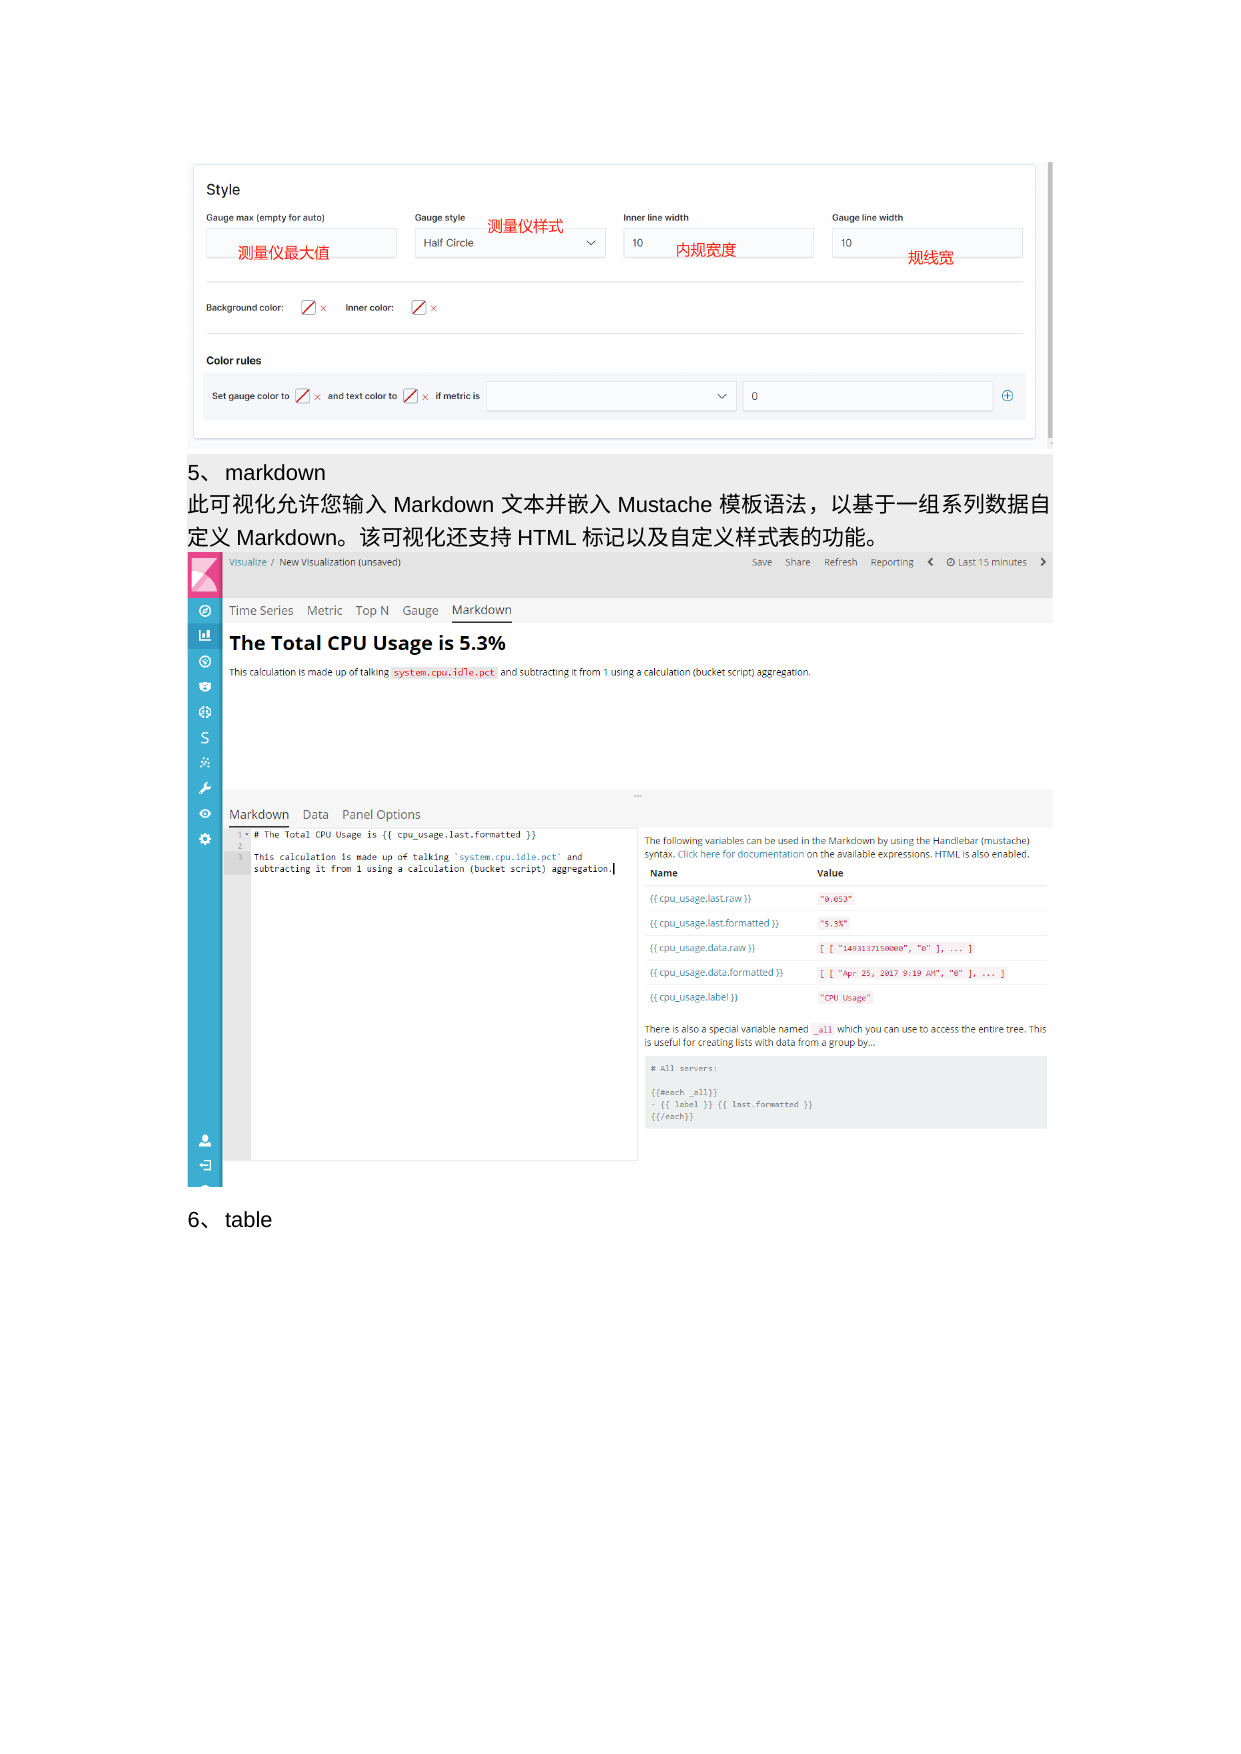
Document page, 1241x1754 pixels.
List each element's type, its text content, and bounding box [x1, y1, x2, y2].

picture [187, 552, 1053, 1187]
picture [187, 162, 1053, 449]
text 此可视化允许您输入 Markdown 文本并嵌入 Mustache 模板语法，以基于一组系列数据自定义 Markdown。该可视化还支持 HTML 标记以及自定义样式表的功能。 [187, 487, 1053, 552]
list table [187, 1202, 1053, 1234]
list markdown [187, 454, 1053, 487]
